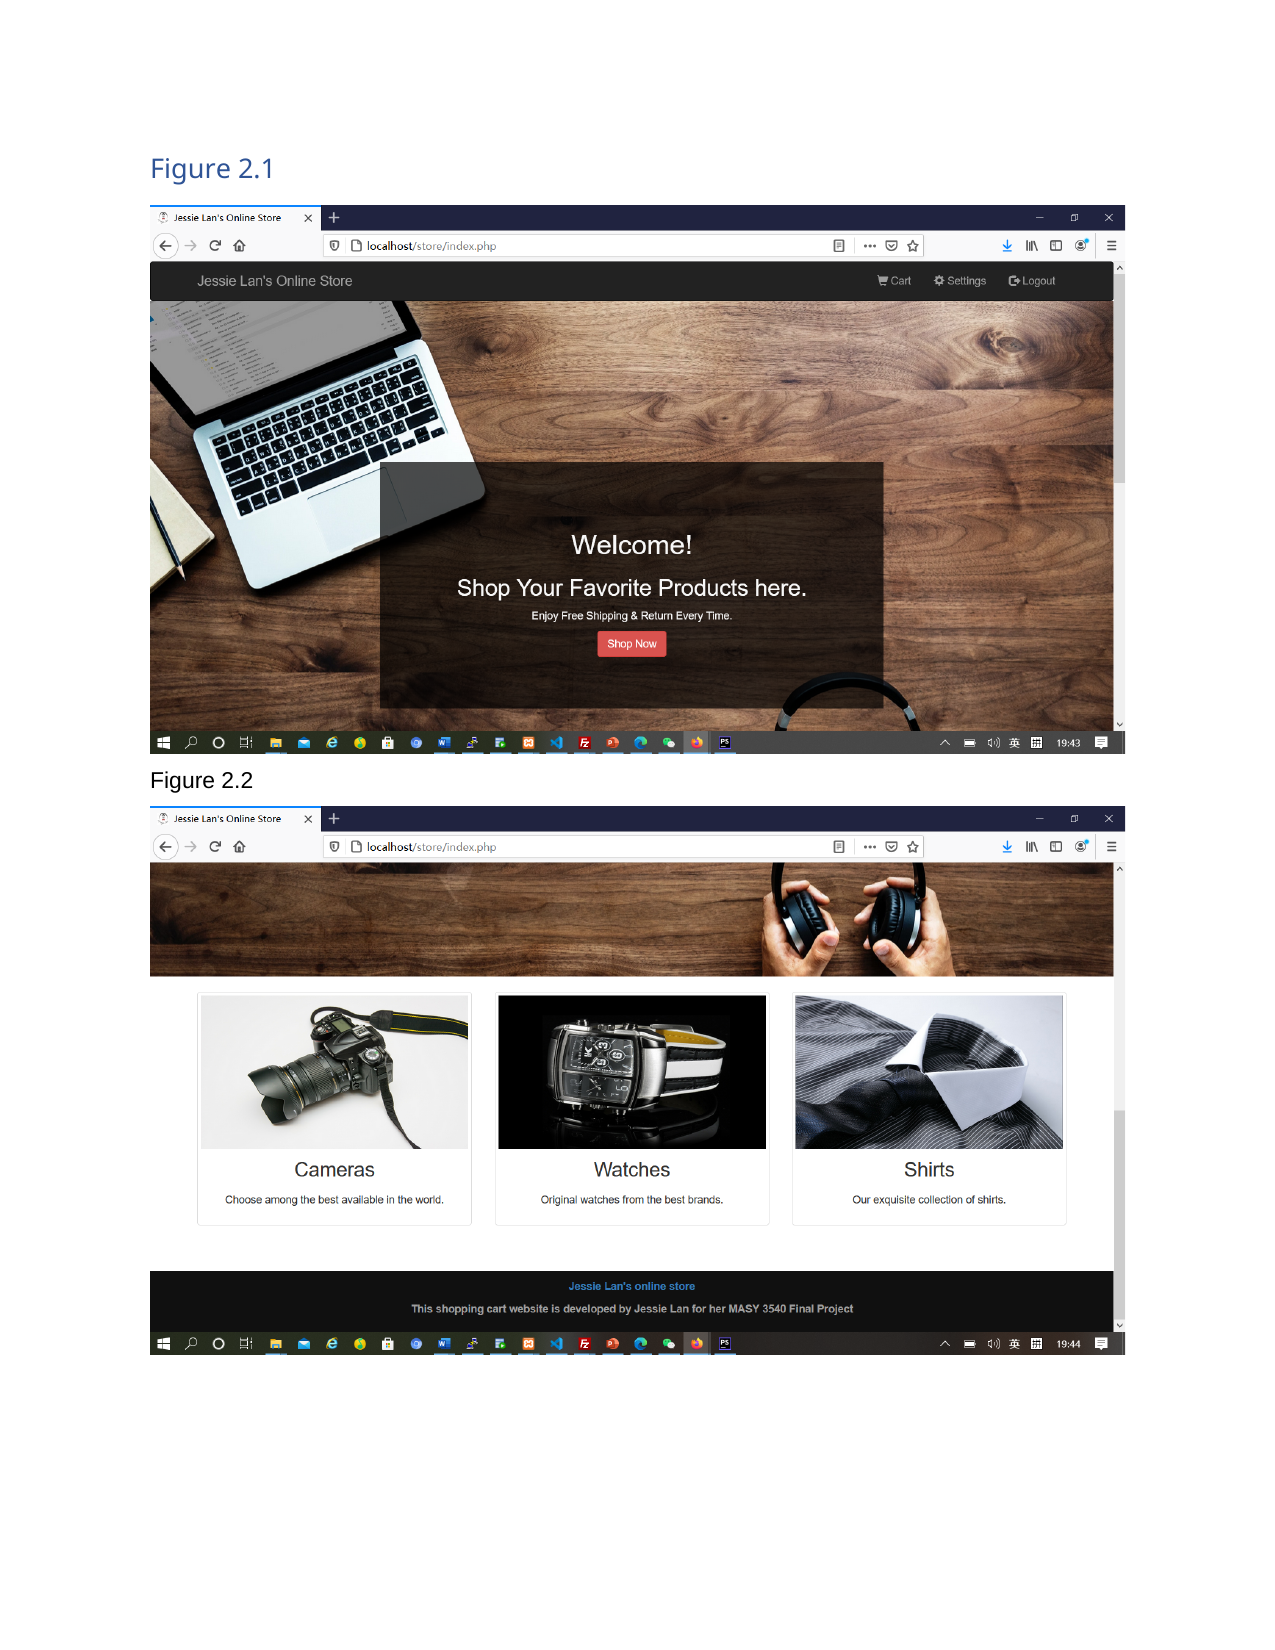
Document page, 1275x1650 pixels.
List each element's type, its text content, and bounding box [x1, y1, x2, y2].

picture [150, 806, 1125, 1355]
picture [150, 205, 1125, 754]
subtitle Figure 2.1 [150, 150, 1125, 187]
text Figure 2.2 [150, 767, 1125, 806]
